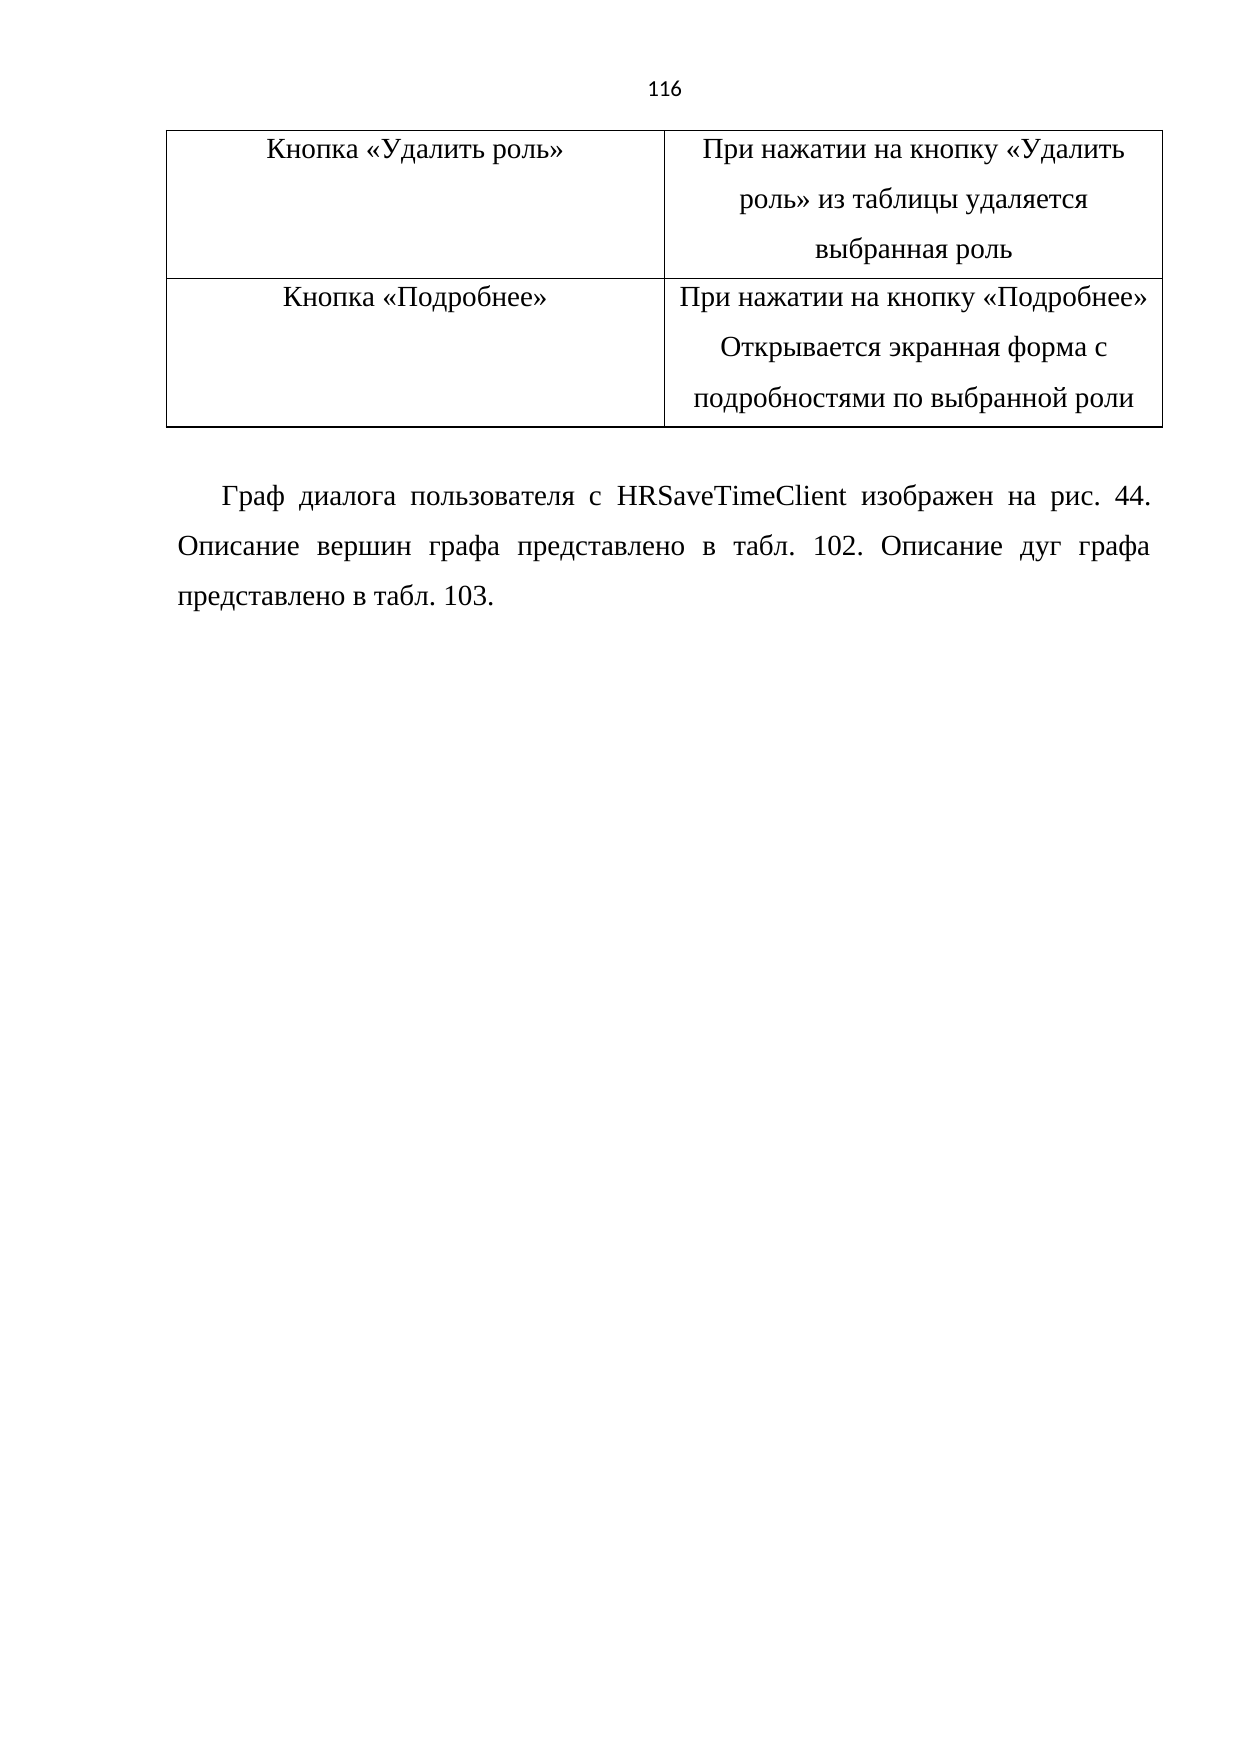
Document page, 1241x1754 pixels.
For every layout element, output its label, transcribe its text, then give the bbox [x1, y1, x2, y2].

text Граф диалога пользователя с HRSaveTimeClient изображен на рис. 44. Описание вершин графа представлено в табл. 102. Описание дуг графа представлено в табл. 103. [177, 478, 1152, 612]
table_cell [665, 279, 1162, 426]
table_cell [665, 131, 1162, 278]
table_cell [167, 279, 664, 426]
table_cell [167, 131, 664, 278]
